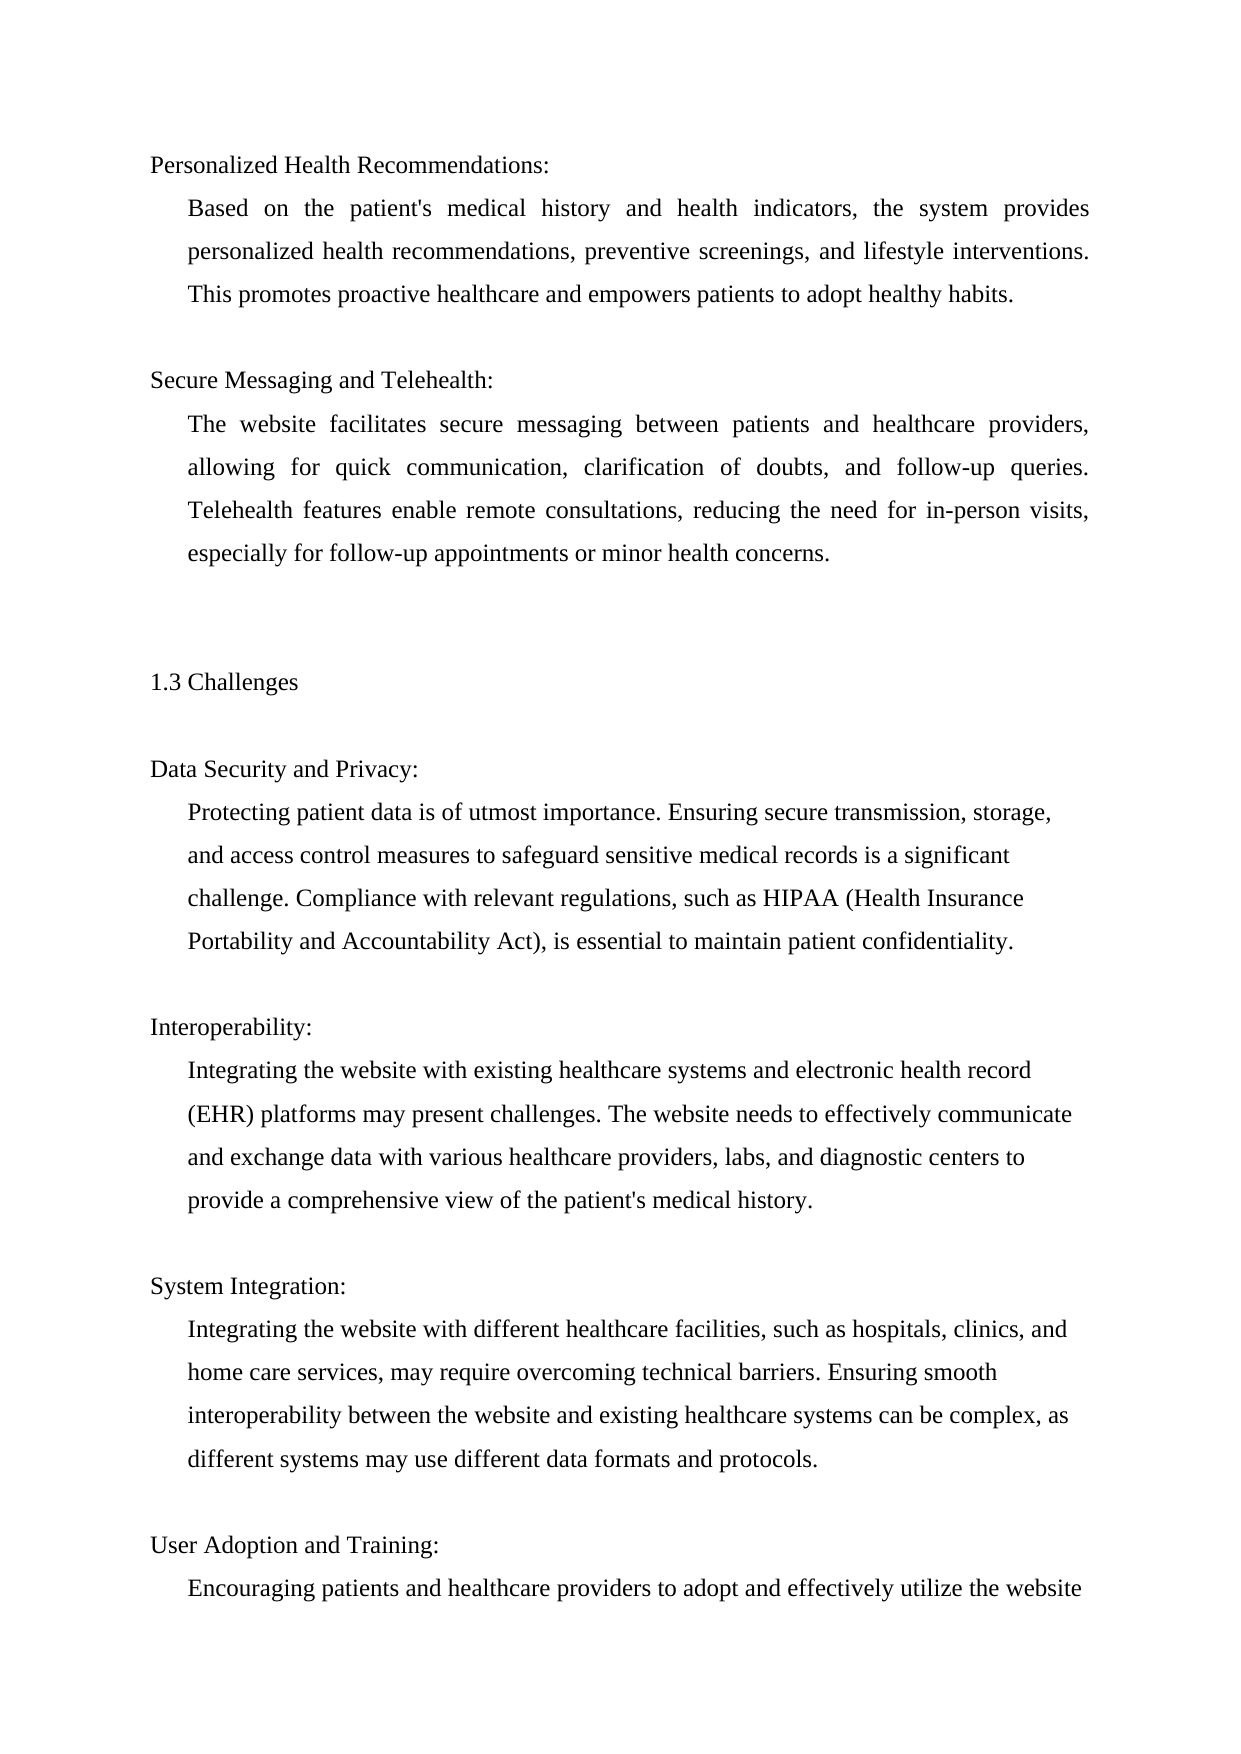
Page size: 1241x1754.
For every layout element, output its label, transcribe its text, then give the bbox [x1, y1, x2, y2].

list Protecting patient data is of utmost importance. Ensuring secure transmission, storage, and access control measures to safeguard sensitive medical records is a significant challenge. Compliance with relevant regulations, such as HIPAA (Health Insurance Portability and Accountability Act), is essential to maintain patient confidentiality. [187, 797, 1090, 955]
list Based on the patient's medical history and health indicators, the system provides personalized health recommendations, preventive screenings, and lifestyle interventions. This promotes proactive healthcare and empowers patients to adopt healthy habits. [187, 193, 1090, 308]
list Challenges [150, 667, 1090, 696]
list Data Security and Privacy: [150, 754, 1090, 782]
list Integrating the website with existing healthcare systems and electronic health record (EHR) platforms may present challenges. The website needs to effectively communicate and exchange data with various healthcare providers, labs, and diagnostic centers to provide a comprehensive view of the patient's medical history. [150, 1056, 1090, 1214]
list Integrating the website with different healthcare facilities, such as hospitals, clinics, and home care services, may require overcoming technical barriers. Ensuring smooth interoperability between the website and existing healthcare systems can be complex, as different systems may use different data formats and protocols. [187, 1314, 1090, 1472]
list Secure Messaging and Telehealth: [150, 366, 1090, 394]
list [187, 1573, 1090, 1602]
list System Integration: [150, 1271, 1090, 1300]
list Personalized Health Recommendations: [150, 150, 1090, 179]
list User Adoption and Training: [150, 1530, 1090, 1559]
list Interoperability: [150, 1012, 1090, 1041]
list The website facilitates secure messaging between patients and healthcare providers, allowing for quick communication, clarification of doubts, and follow-up queries. Telehealth features enable remote consultations, reducing the need for in-person visits, especially for follow-up appointments or minor health concerns. [187, 409, 1090, 567]
